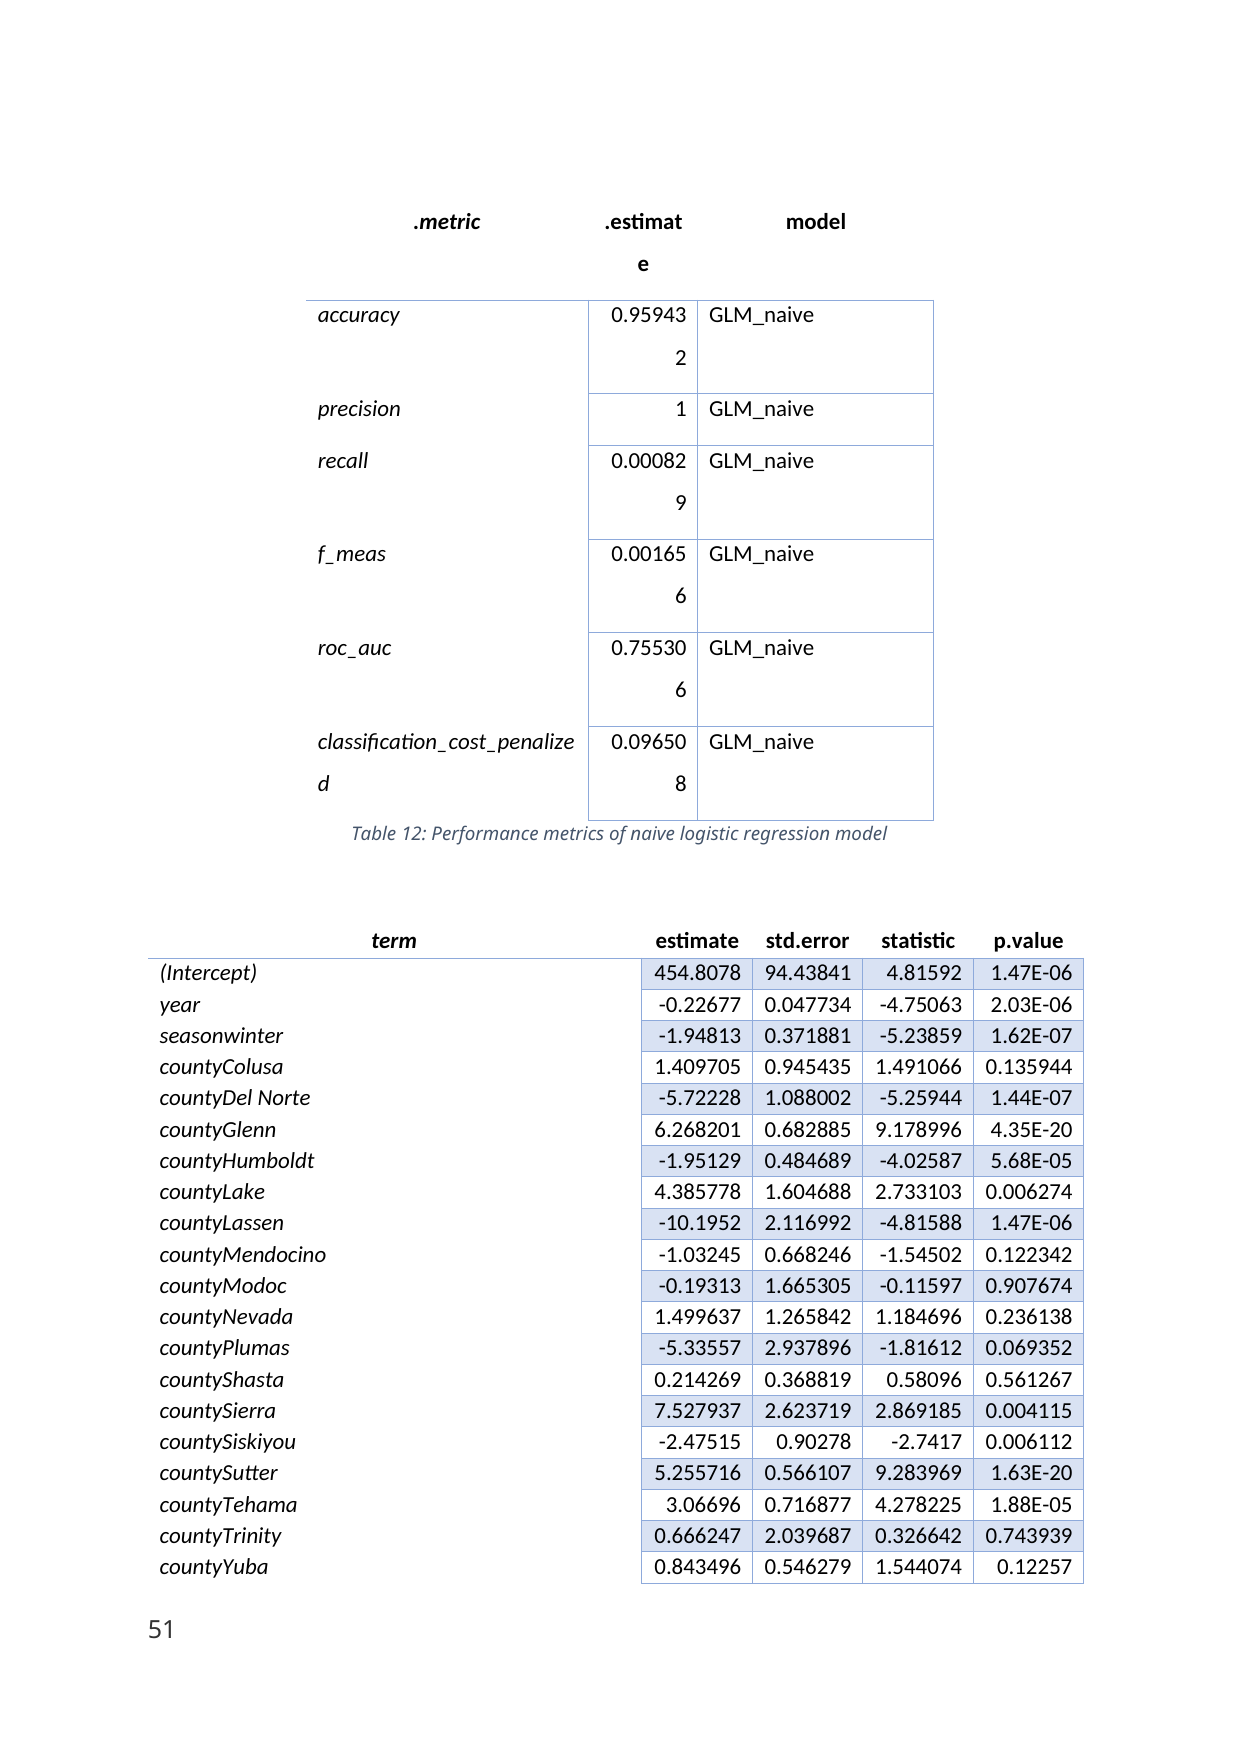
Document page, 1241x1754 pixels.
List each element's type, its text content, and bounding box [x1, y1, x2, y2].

table_cell 5.68E-05 [974, 1146, 1083, 1176]
table_cell 2.03E-06 [974, 990, 1083, 1020]
table_cell 0.843496 [642, 1552, 752, 1582]
table_cell 0.907674 [974, 1271, 1083, 1301]
table_cell countyMendocino [148, 1239, 641, 1270]
table_cell GLM_naive [698, 301, 933, 393]
table_cell countyYuba [148, 1551, 641, 1582]
table_cell countyNevada [148, 1301, 641, 1332]
table_header statistic [863, 926, 973, 957]
table_cell 0.006112 [974, 1427, 1083, 1457]
table_cell countyDel Norte [148, 1083, 641, 1114]
table_cell 9.178996 [863, 1115, 973, 1145]
table_cell -4.81588 [863, 1209, 973, 1239]
table_cell 0.000829 [589, 446, 697, 538]
table_cell -0.22677 [642, 990, 752, 1020]
table_cell 2.039687 [753, 1521, 862, 1551]
table_cell countySutter [148, 1458, 641, 1489]
table_cell 0.682885 [753, 1115, 862, 1145]
table_cell 0.368819 [753, 1365, 862, 1395]
table_cell 1.44E-07 [974, 1084, 1083, 1114]
table_cell 4.278225 [863, 1490, 973, 1520]
table_cell 454.8078 [642, 959, 752, 989]
table_cell 0.561267 [974, 1365, 1083, 1395]
table_cell -1.95129 [642, 1146, 752, 1176]
table_cell 1 [589, 394, 697, 445]
table_cell 9.283969 [863, 1459, 973, 1489]
table_cell 1.499637 [642, 1302, 752, 1332]
table_cell f_meas [306, 539, 588, 632]
table_cell 1.88E-05 [974, 1490, 1083, 1520]
table_cell year [148, 989, 641, 1020]
table_cell 5.255716 [642, 1459, 752, 1489]
table_cell 1.491066 [863, 1052, 973, 1082]
table_cell countyColusa [148, 1051, 641, 1082]
table_header term [148, 926, 642, 957]
table_cell -4.75063 [863, 990, 973, 1020]
text Table 12: Performance metrics of naive logistic regression model [148, 821, 1093, 846]
table_cell -1.81612 [863, 1334, 973, 1364]
table_cell countySiskiyou [148, 1426, 641, 1457]
table_cell 0.122342 [974, 1240, 1083, 1270]
table_cell 6.268201 [642, 1115, 752, 1145]
table_cell countyLake [148, 1176, 641, 1207]
table_cell 0.12257 [974, 1552, 1083, 1582]
table_cell -1.03245 [642, 1240, 752, 1270]
table_cell precision [306, 393, 588, 445]
table_cell 1.184696 [863, 1302, 973, 1332]
table_cell 4.81592 [863, 959, 973, 989]
table_cell 1.544074 [863, 1552, 973, 1582]
table_cell countySierra [148, 1395, 641, 1426]
table_header model [698, 207, 934, 299]
table_cell recall [306, 445, 588, 538]
table_header std.error [752, 926, 863, 957]
table_cell 1.409705 [642, 1052, 752, 1082]
table_cell 0.371881 [753, 1021, 862, 1051]
table_cell 0.666247 [642, 1521, 752, 1551]
table_cell 1.47E-06 [974, 1209, 1083, 1239]
table_cell countyHumboldt [148, 1145, 641, 1176]
table_cell 1.47E-06 [974, 959, 1083, 989]
table_cell 2.733103 [863, 1177, 973, 1207]
table_cell 0.90278 [753, 1427, 862, 1457]
table_cell GLM_naive [698, 446, 933, 538]
table_cell 0.945435 [753, 1052, 862, 1082]
table_cell 1.665305 [753, 1271, 862, 1301]
table_cell 0.069352 [974, 1334, 1083, 1364]
table_cell 94.43841 [753, 959, 862, 989]
table_cell -0.19313 [642, 1271, 752, 1301]
table_cell 0.716877 [753, 1490, 862, 1520]
table_cell 0.047734 [753, 990, 862, 1020]
table_cell 1.265842 [753, 1302, 862, 1332]
table_cell 0.004115 [974, 1396, 1083, 1426]
table_header estimate [642, 926, 752, 957]
table_cell -1.94813 [642, 1021, 752, 1051]
table_cell 4.35E-20 [974, 1115, 1083, 1145]
table_cell -4.02587 [863, 1146, 973, 1176]
table_cell 1.604688 [753, 1177, 862, 1207]
table_cell GLM_naive [698, 540, 933, 632]
table_cell -0.11597 [863, 1271, 973, 1301]
table_cell seasonwinter [148, 1020, 641, 1051]
table_cell 2.937896 [753, 1334, 862, 1364]
table_cell 2.869185 [863, 1396, 973, 1426]
table_cell 0.959432 [589, 301, 697, 393]
table_cell roc_auc [306, 632, 588, 726]
table_cell countyTehama [148, 1489, 641, 1520]
table_cell 0.214269 [642, 1365, 752, 1395]
table_cell countyShasta [148, 1364, 641, 1395]
table_cell 0.668246 [753, 1240, 862, 1270]
table_cell 0.001656 [589, 540, 697, 632]
table_cell 0.326642 [863, 1521, 973, 1551]
table_cell 1.088002 [753, 1084, 862, 1114]
table_cell countyModoc [148, 1270, 641, 1301]
table_cell GLM_naive [698, 727, 933, 819]
table_cell 0.58096 [863, 1365, 973, 1395]
table_cell -5.23859 [863, 1021, 973, 1051]
table_cell 0.743939 [974, 1521, 1083, 1551]
table_cell countyLassen [148, 1208, 641, 1239]
table_cell 0.236138 [974, 1302, 1083, 1332]
table_header .estimate [589, 207, 698, 299]
table_cell -5.25944 [863, 1084, 973, 1114]
table_cell GLM_naive [698, 394, 933, 445]
table_cell -10.1952 [642, 1209, 752, 1239]
table_cell 0.096508 [589, 727, 697, 819]
table_cell -2.47515 [642, 1427, 752, 1457]
table_cell 1.62E-07 [974, 1021, 1083, 1051]
table_cell countyPlumas [148, 1333, 641, 1364]
table_cell 3.06696 [642, 1490, 752, 1520]
table_cell GLM_naive [698, 633, 933, 726]
table_cell 0.135944 [974, 1052, 1083, 1082]
table_cell 2.623719 [753, 1396, 862, 1426]
table_cell 0.006274 [974, 1177, 1083, 1207]
table_cell -5.72228 [642, 1084, 752, 1114]
table_cell classification_cost_penalized [306, 726, 588, 819]
table_header p.value [973, 926, 1083, 957]
table_cell -5.33557 [642, 1334, 752, 1364]
table_cell 1.63E-20 [974, 1459, 1083, 1489]
table_cell 0.546279 [753, 1552, 862, 1582]
table_cell 0.484689 [753, 1146, 862, 1176]
table_cell accuracy [306, 301, 588, 393]
table_cell (Intercept) [148, 959, 641, 989]
table_cell 7.527937 [642, 1396, 752, 1426]
table_cell countyGlenn [148, 1114, 641, 1145]
table_cell -1.54502 [863, 1240, 973, 1270]
table_cell countyTrinity [148, 1520, 641, 1551]
table_header .metric [306, 207, 589, 299]
table_cell 0.566107 [753, 1459, 862, 1489]
table_cell -2.7417 [863, 1427, 973, 1457]
table_cell 4.385778 [642, 1177, 752, 1207]
table_cell 2.116992 [753, 1209, 862, 1239]
table_cell 0.755306 [589, 633, 697, 726]
